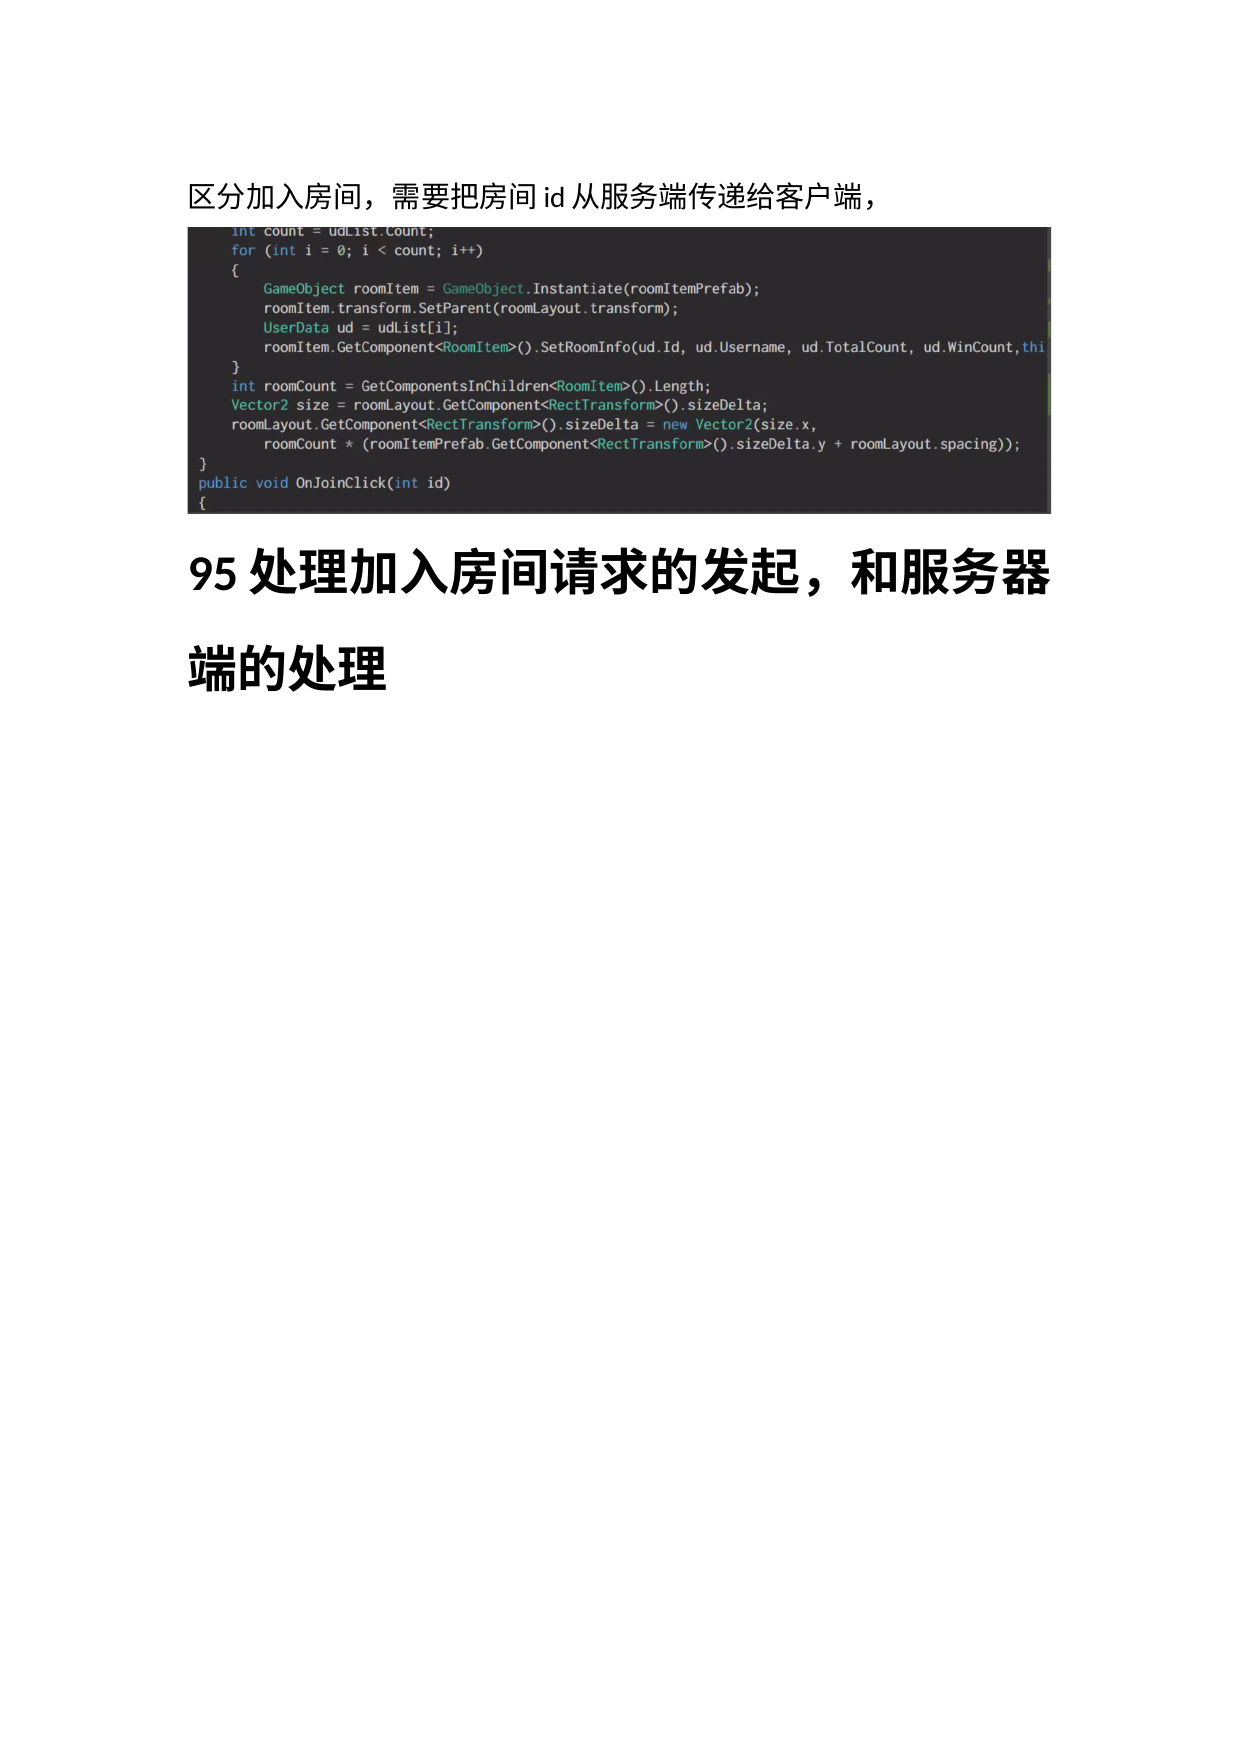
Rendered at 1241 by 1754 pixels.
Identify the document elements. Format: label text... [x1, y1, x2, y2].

text 95处理加入房间请求的发起，和服务器端的处理 [187, 519, 1053, 714]
text 区分加入房间，需要把房间id从服务端传递给客户端， [187, 162, 1053, 227]
picture [187, 227, 1052, 514]
